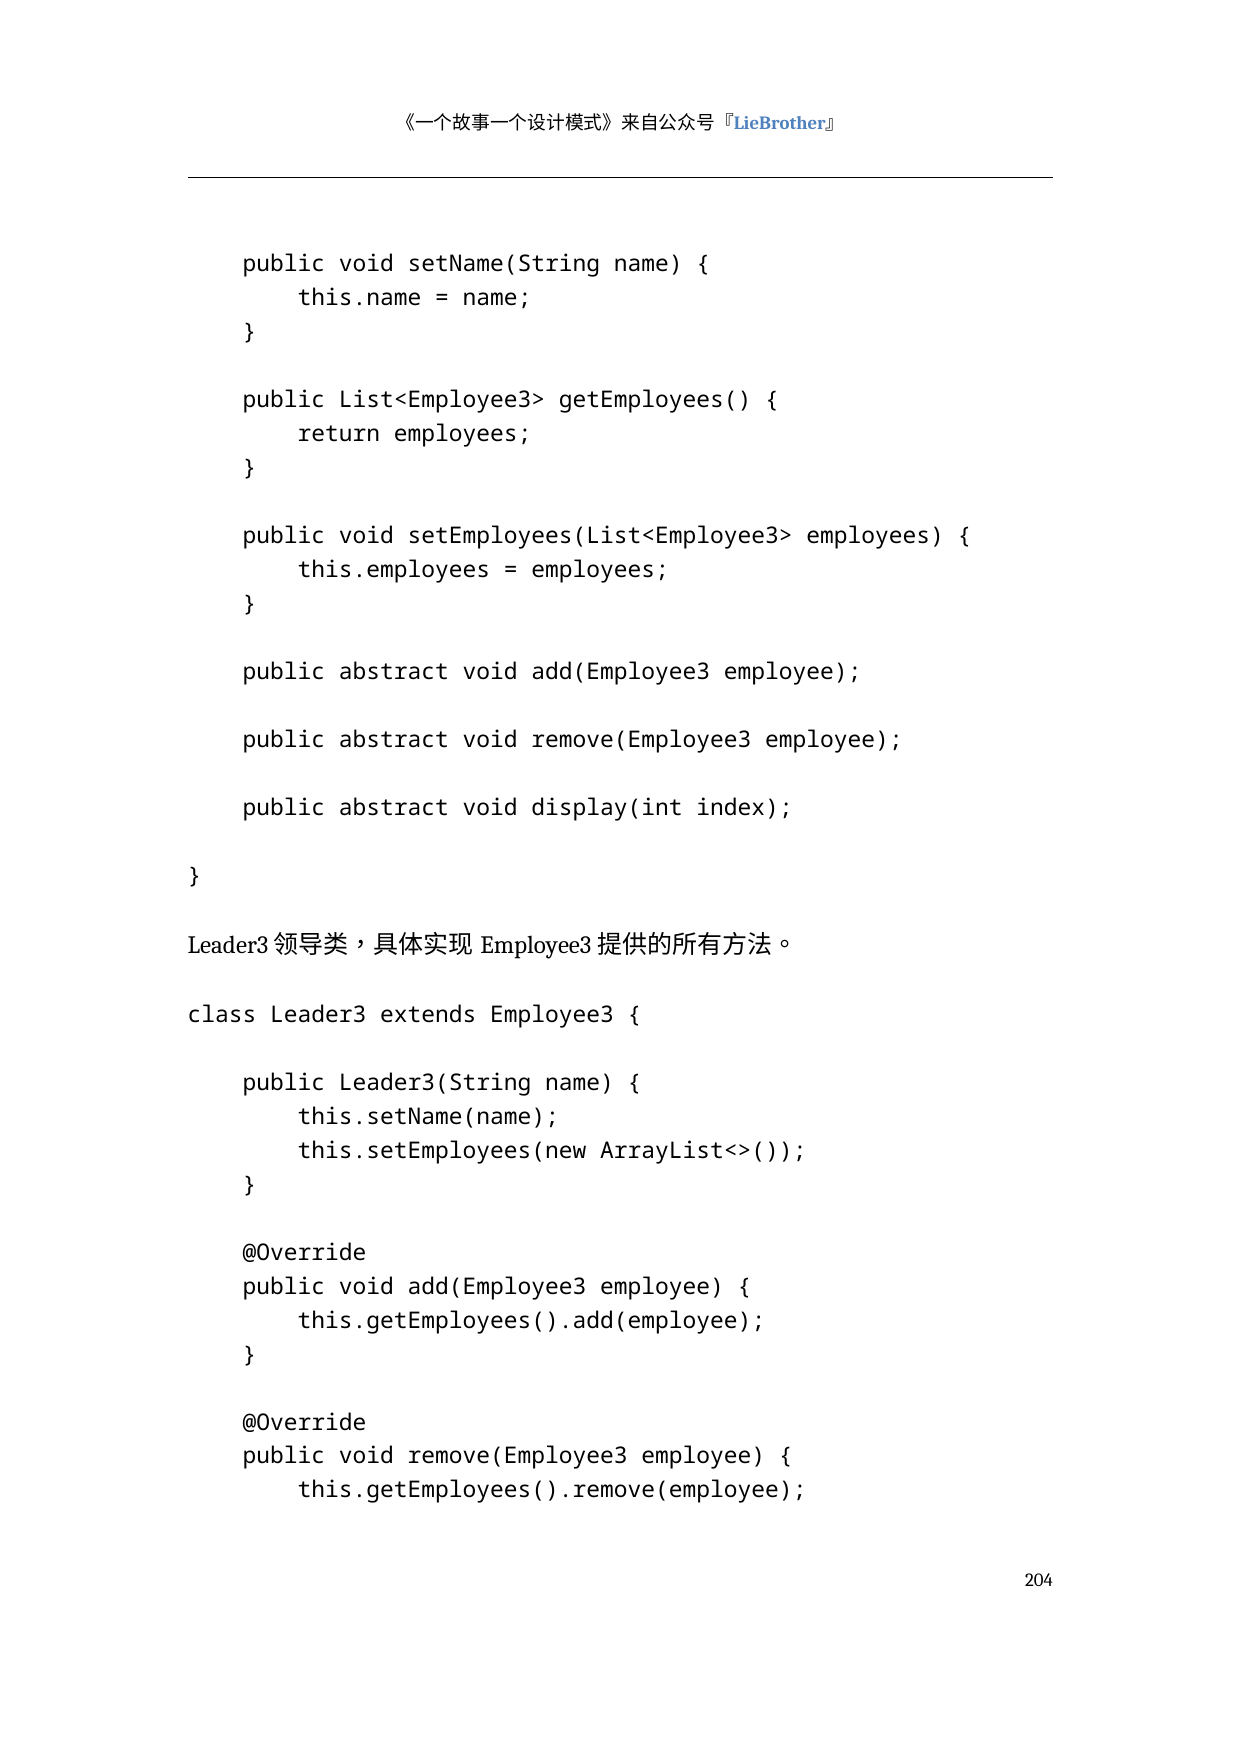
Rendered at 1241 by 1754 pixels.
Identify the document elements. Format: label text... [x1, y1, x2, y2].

text Leader3 领导类，具体实现 Employee3 提供的所有方法。 [187, 910, 1053, 978]
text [187, 997, 1053, 1506]
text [187, 212, 1053, 891]
